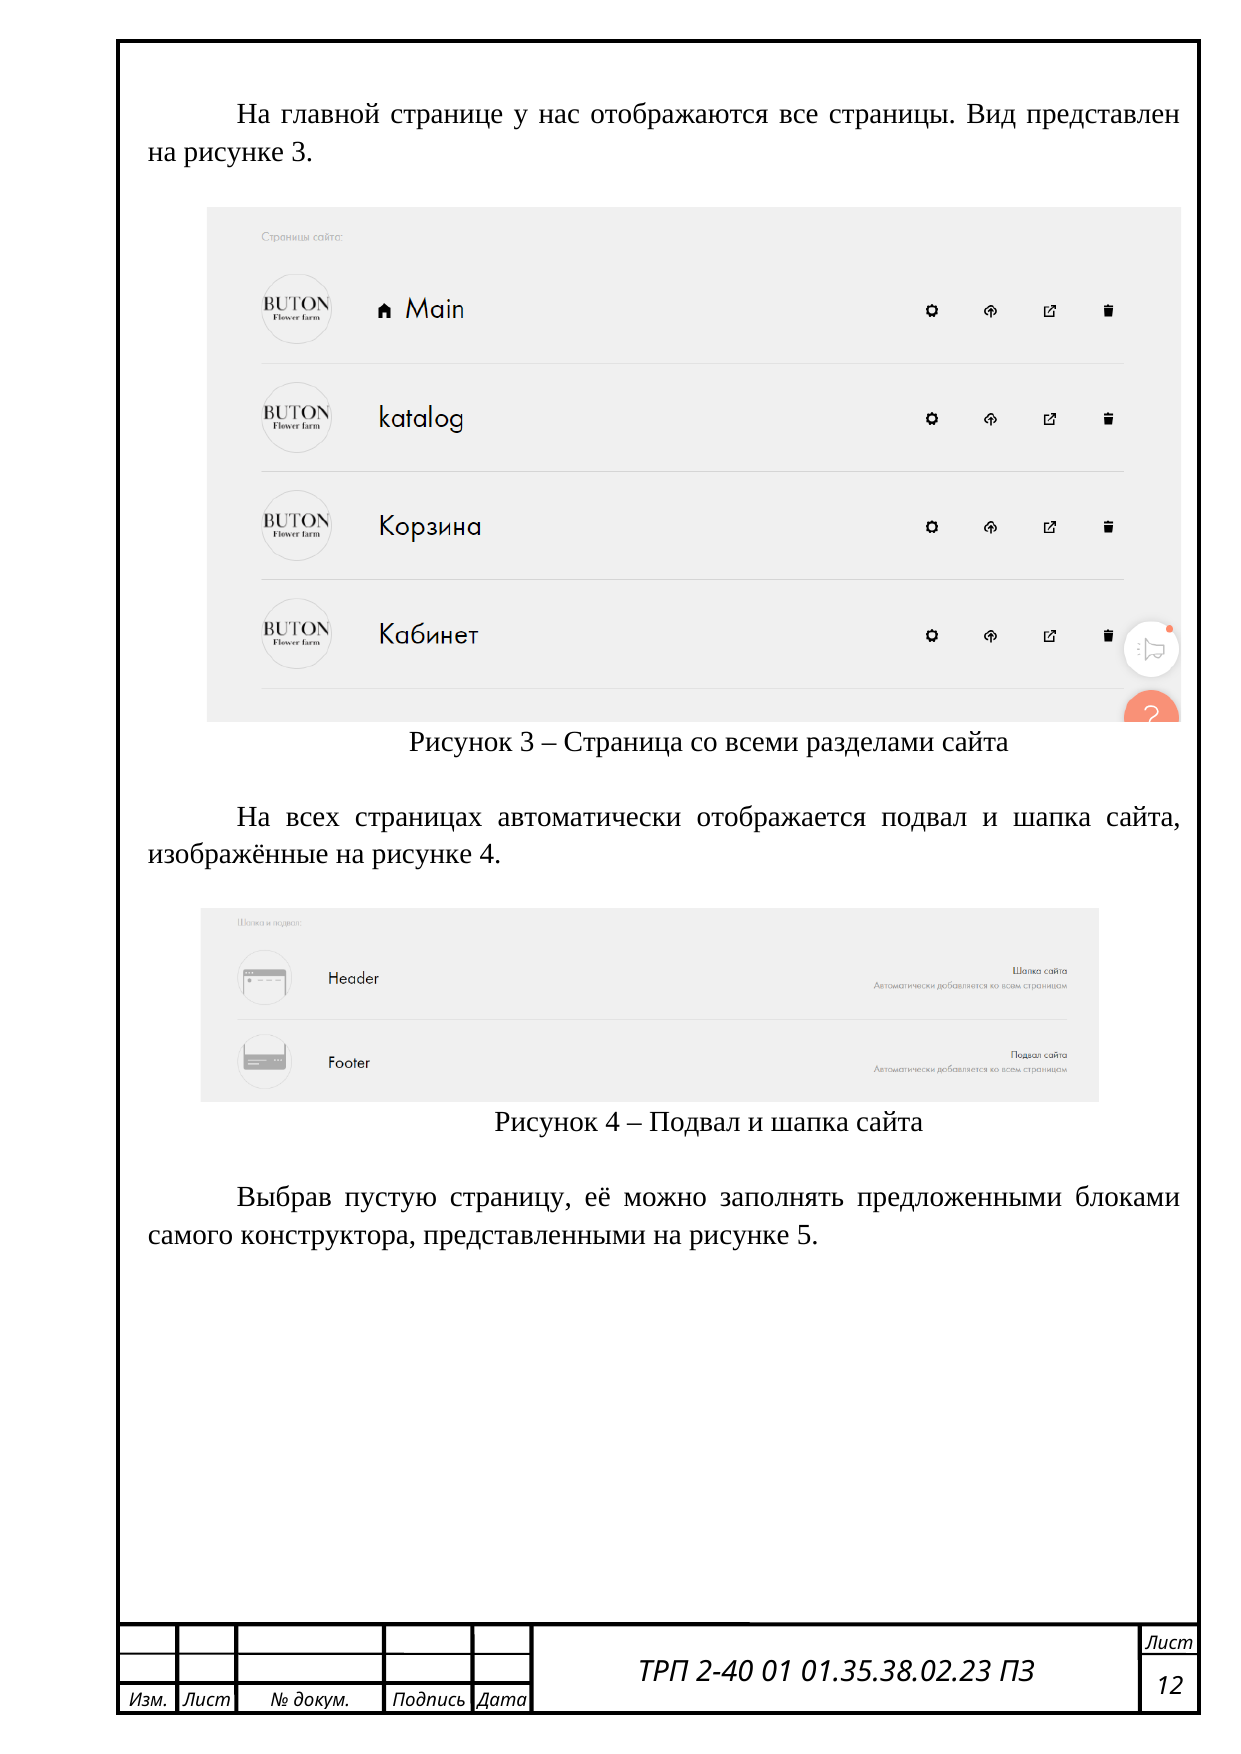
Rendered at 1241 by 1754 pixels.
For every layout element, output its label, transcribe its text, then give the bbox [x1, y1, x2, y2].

text На главной странице у нас отображаются все страницы. Вид представлен на рисунке 3. [148, 94, 1181, 169]
text На всех страницах автоматически отображается подвал и шапка сайта, изображённые на рисунке 4. [148, 796, 1181, 871]
picture [206, 207, 1182, 722]
picture [200, 908, 1099, 1102]
text Выбрав пустую страницу, её можно заполнять предложенными блоками самого конструктора, представленными на рисунке 5. [148, 1177, 1181, 1252]
